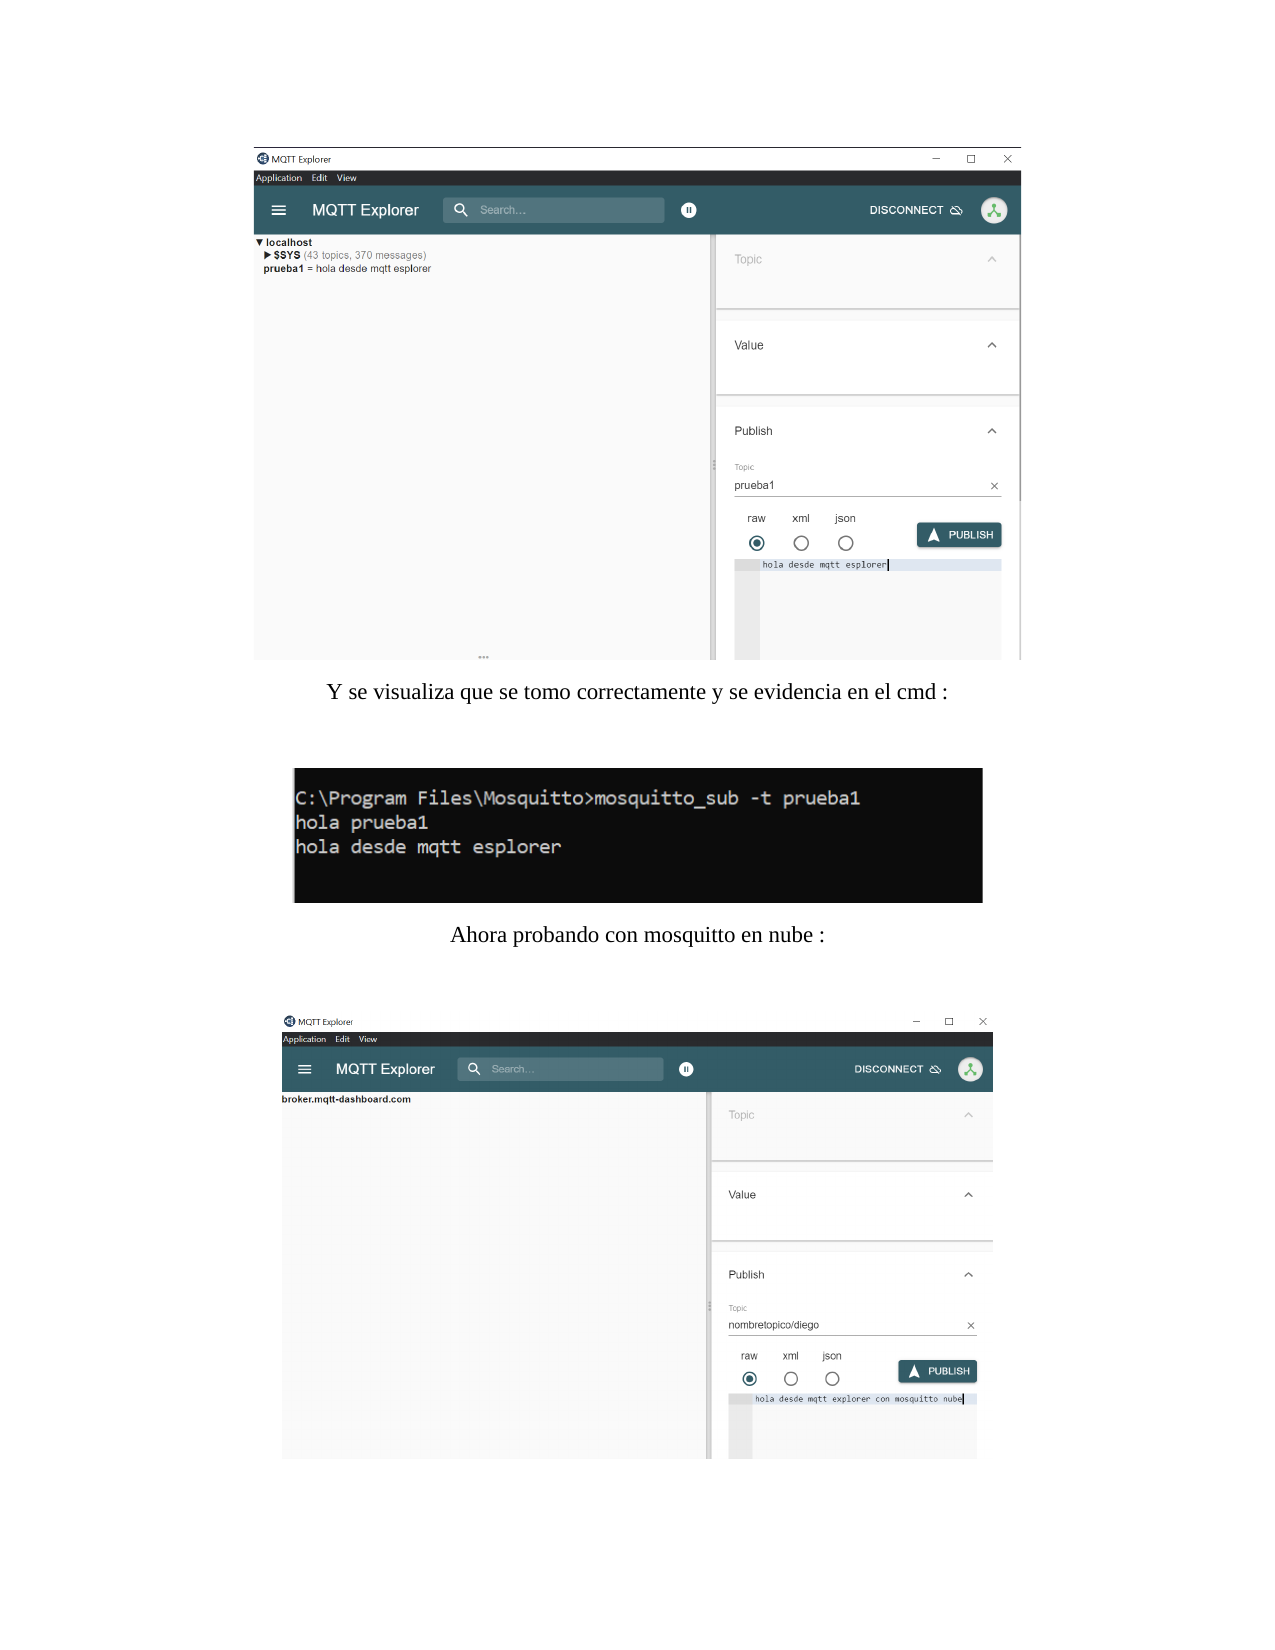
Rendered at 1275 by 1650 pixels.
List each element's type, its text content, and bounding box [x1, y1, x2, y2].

picture [282, 1011, 993, 1459]
picture [253, 147, 1022, 660]
text Y se visualiza que se tomo correctamente y se evidencia en el cmd : [177, 678, 1098, 704]
text Ahora probando con mosquitto en nube : [177, 921, 1098, 947]
picture [292, 768, 983, 903]
